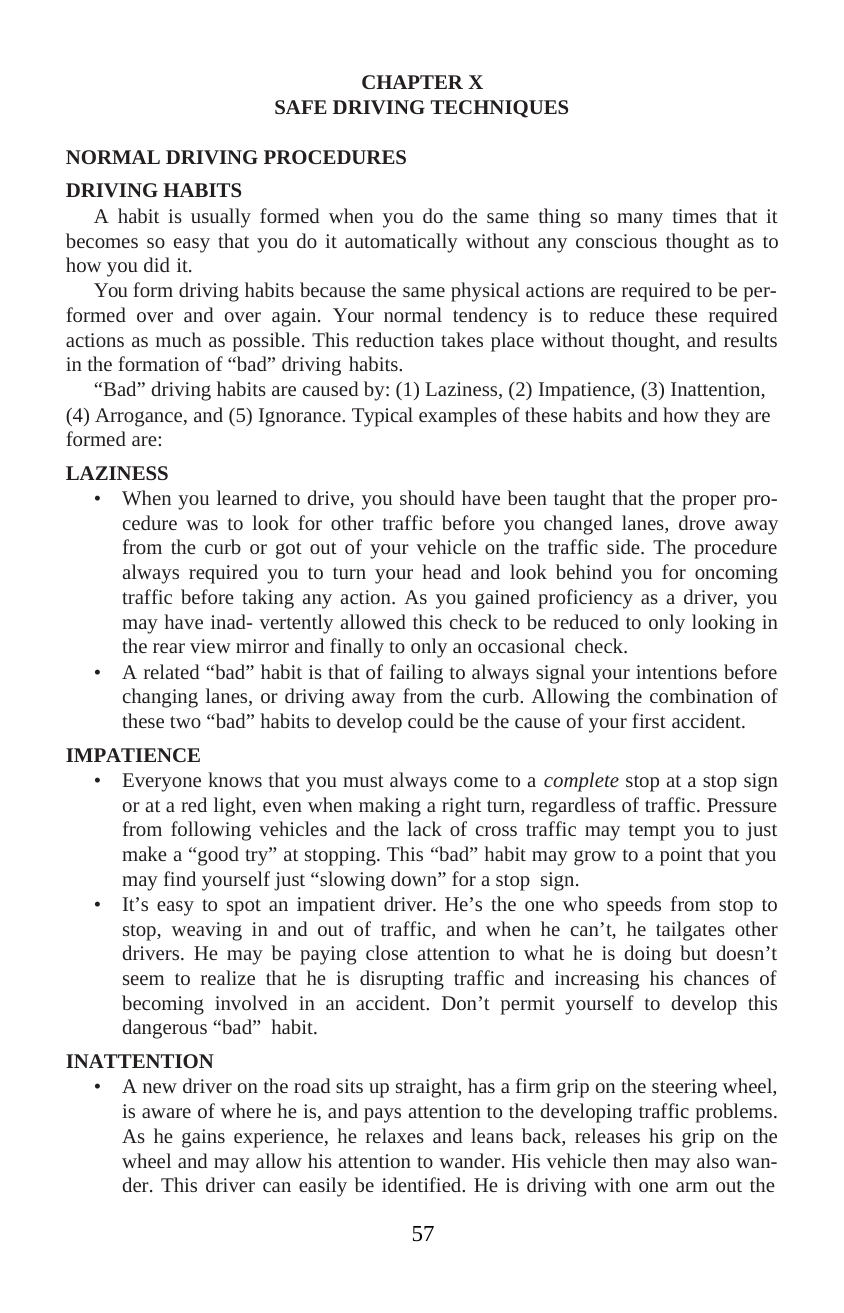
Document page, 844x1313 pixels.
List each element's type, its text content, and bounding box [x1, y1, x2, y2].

text NORMAL DRIVING PROCEDURES DRIVING HABITS [66, 136, 409, 202]
text A habit is usually formed when you do the same thing so many times that it becomes so easy that you do it automatically without any conscious thought as to how you did it. [66, 204, 778, 277]
subtitle INATTENTION [66, 1049, 844, 1073]
list Arrogance, and (5) Ignorance. Typical examples of these habits and how they are formed are: [66, 402, 778, 451]
subtitle LAZINESS [66, 461, 844, 485]
subtitle IMPATIENCE [66, 743, 844, 767]
list Everyone knows that you must always come to a complete stop at a stop sign or at a red light, even when making a right turn, regardless of traffic. Pressure from following vehicles and the lack of cross traffic may tempt you to just make a “good try” at stopping. This “bad” habit may grow to a point that you may find yourself just “slowing down” for a stop sign. [94, 768, 778, 891]
text SAFE DRIVING TECHNIQUES [274, 95, 844, 119]
text “Bad” driving habits are caused by: (1) Laziness, (2) Impatience, (3) Inattention, [94, 377, 844, 401]
text You form driving habits because the same physical actions are required to be per- formed over and over again. Your normal tendency is to reduce these required actions as much as possible. This reduction takes place without thought, and results in the formation of “bad” driving habits. [66, 278, 778, 376]
subtitle CHAPTER X [359, 70, 485, 94]
list A new driver on the road sits up straight, has a firm grip on the steering wheel, is aware of where he is, and pays attention to the developing traffic problems. As he gains experience, he relaxes and leans back, releases his grip on the wheel and may allow his attention to wander. His vehicle then may also wan- der. This driver can easily be identified. He is driving with one arm out the [94, 1074, 779, 1197]
list A related “bad” habit is that of failing to always signal your intentions before changing lanes, or driving away from the curb. Allowing the combination of these two “bad” habits to develop could be the cause of your first accident. [94, 659, 778, 733]
list When you learned to drive, you should have been taught that the proper pro- cedure was to look for other traffic before you changed lanes, drove away from the curb or got out of your vehicle on the traffic side. The procedure always required you to turn your head and look behind you for oncoming traffic before taking any action. As you gained proficiency as a driver, you may have inad- vertently allowed this check to be reduced to only looking in the rear view mirror and finally to only an occasional check. [94, 486, 779, 658]
list It’s easy to spot an impatient driver. He’s the one who speeds from stop to stop, weaving in and out of traffic, and when he can’t, he tailgates other drivers. He may be paying close attention to what he is doing but doesn’t seem to realize that he is disrupting traffic and increasing his chances of becoming involved in an accident. Don’t permit yourself to develop this dangerous “bad” habit. [94, 892, 778, 1039]
